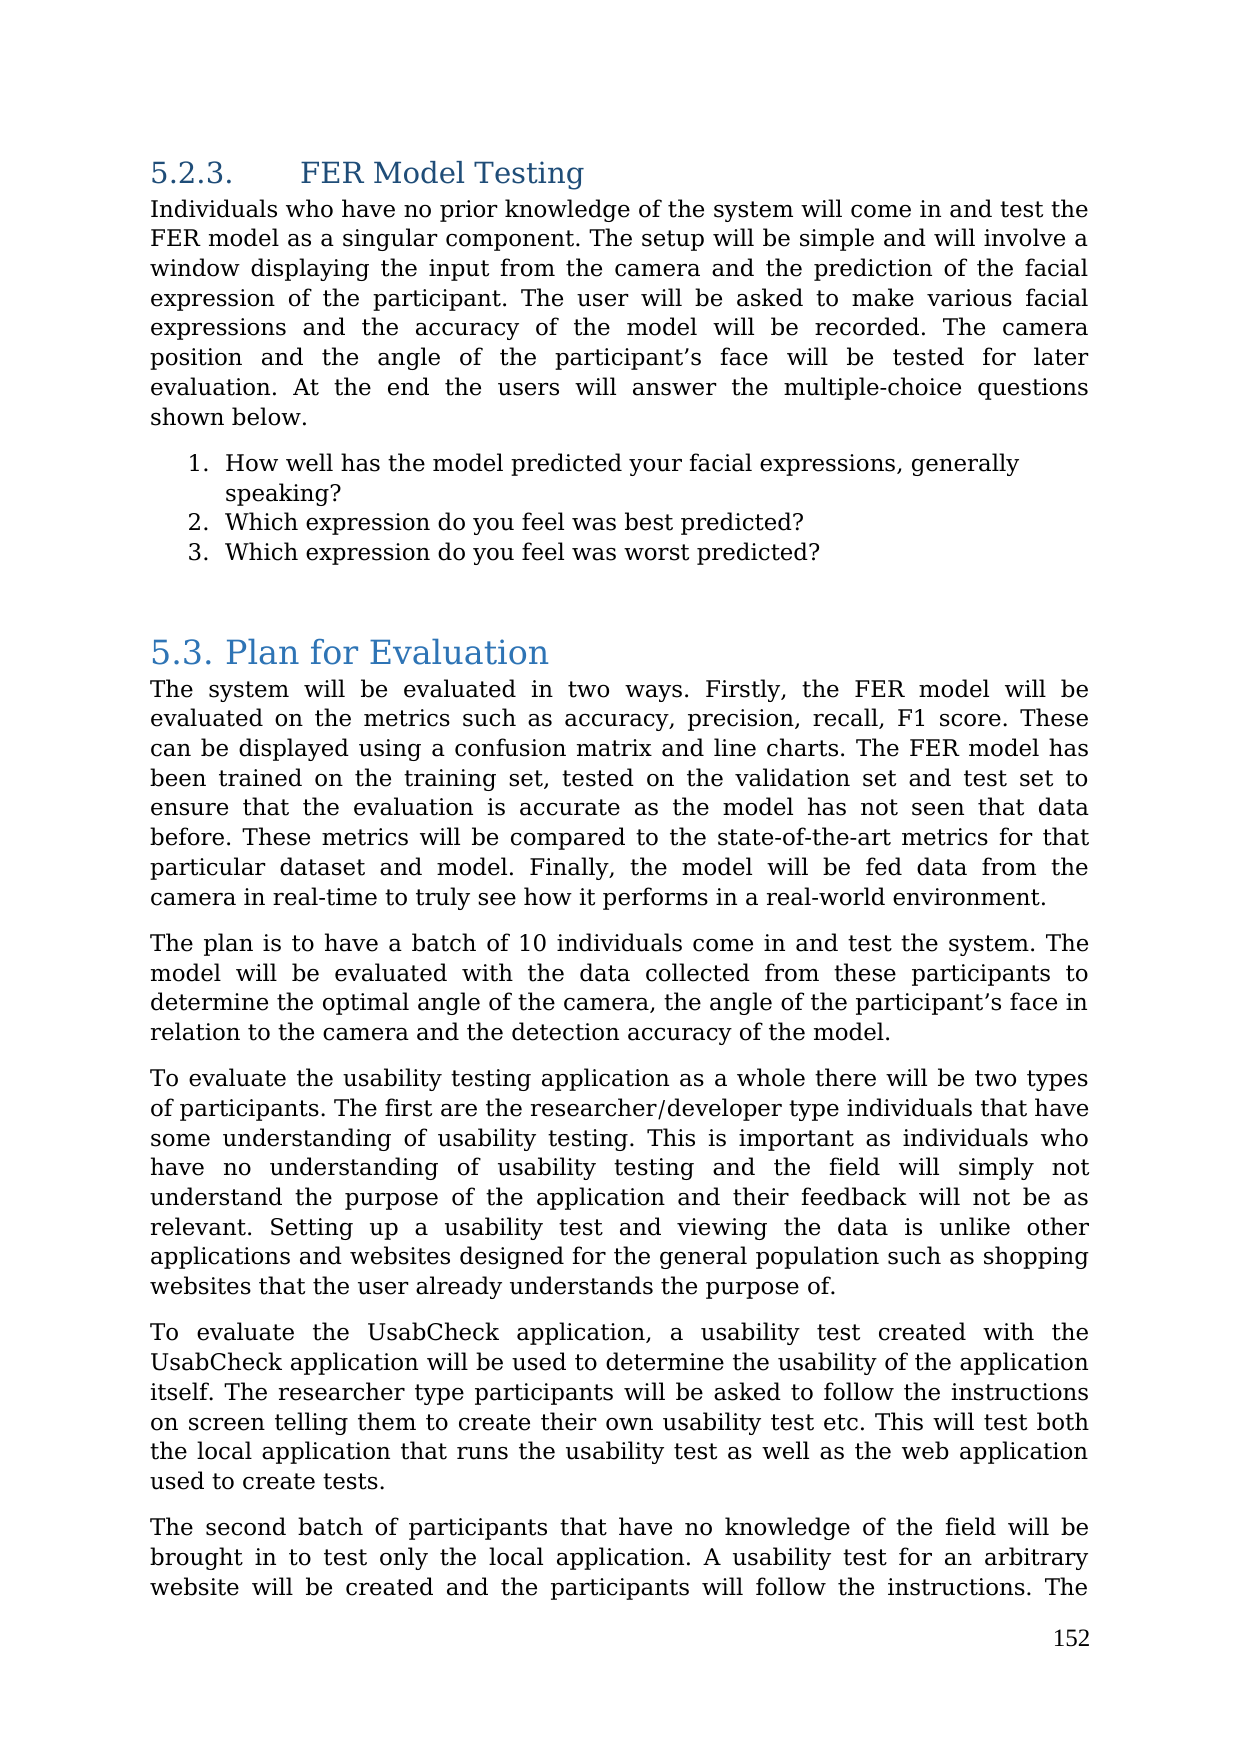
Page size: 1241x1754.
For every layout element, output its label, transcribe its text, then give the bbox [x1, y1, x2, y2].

list Which expression do you feel was worst predicted? [187, 538, 1090, 565]
subtitle FER Model Testing [150, 154, 1090, 189]
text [150, 1513, 1090, 1600]
list How well has the model predicted your facial expressions, generally speaking? [187, 448, 1090, 506]
subtitle Plan for Evaluation [150, 631, 1090, 671]
text Individuals who have no prior knowledge of the system will come in and test the FER model as a singular component. The setup will be simple and will involve a window displaying the input from the camera and the prediction of the facial expression of the participant. The user will be asked to make various facial expressions and the accuracy of the model will be recorded. The camera position and the angle of the participant’s face will be tested for later evaluation. At the end the users will answer the multiple-choice questions shown below. [150, 194, 1090, 430]
text To evaluate the usability testing application as a whole there will be two types of participants. The first are the researcher/developer type individuals that have some understanding of usability testing. This is important as individuals who have no understanding of usability testing and the field will simply not understand the purpose of the application and their feedback will not be as relevant. Setting up a usability test and viewing the data is unlike other applications and websites designed for the general population such as shopping websites that the user already understands the purpose of. [150, 1064, 1090, 1299]
text The system will be evaluated in two ways. Firstly, the FER model will be evaluated on the metrics such as accuracy, precision, recall, F1 score. These can be displayed using a confusion matrix and line charts. The FER model has been trained on the training set, tested on the validation set and test set to ensure that the evaluation is accurate as the model has not seen that data before. These metrics will be compared to the state-of-the-art metrics for that particular dataset and model. Finally, the model will be fed data from the camera in real-time to truly see how it performs in a real-world environment. [150, 674, 1090, 910]
text To evaluate the UsabCheck application, a usability test created with the UsabCheck application will be used to determine the usability of the application itself. The researcher type participants will be asked to follow the instructions on screen telling them to create their own usability test etc. This will test both the local application that runs the usability test as well as the web application used to create tests. [150, 1318, 1090, 1494]
list Which expression do you feel was best predicted? [187, 508, 1090, 535]
text The plan is to have a batch of 10 individuals come in and test the system. The model will be evaluated with the data collected from these participants to determine the optimal angle of the camera, the angle of the participant’s face in relation to the camera and the detection accuracy of the model. [150, 928, 1090, 1045]
